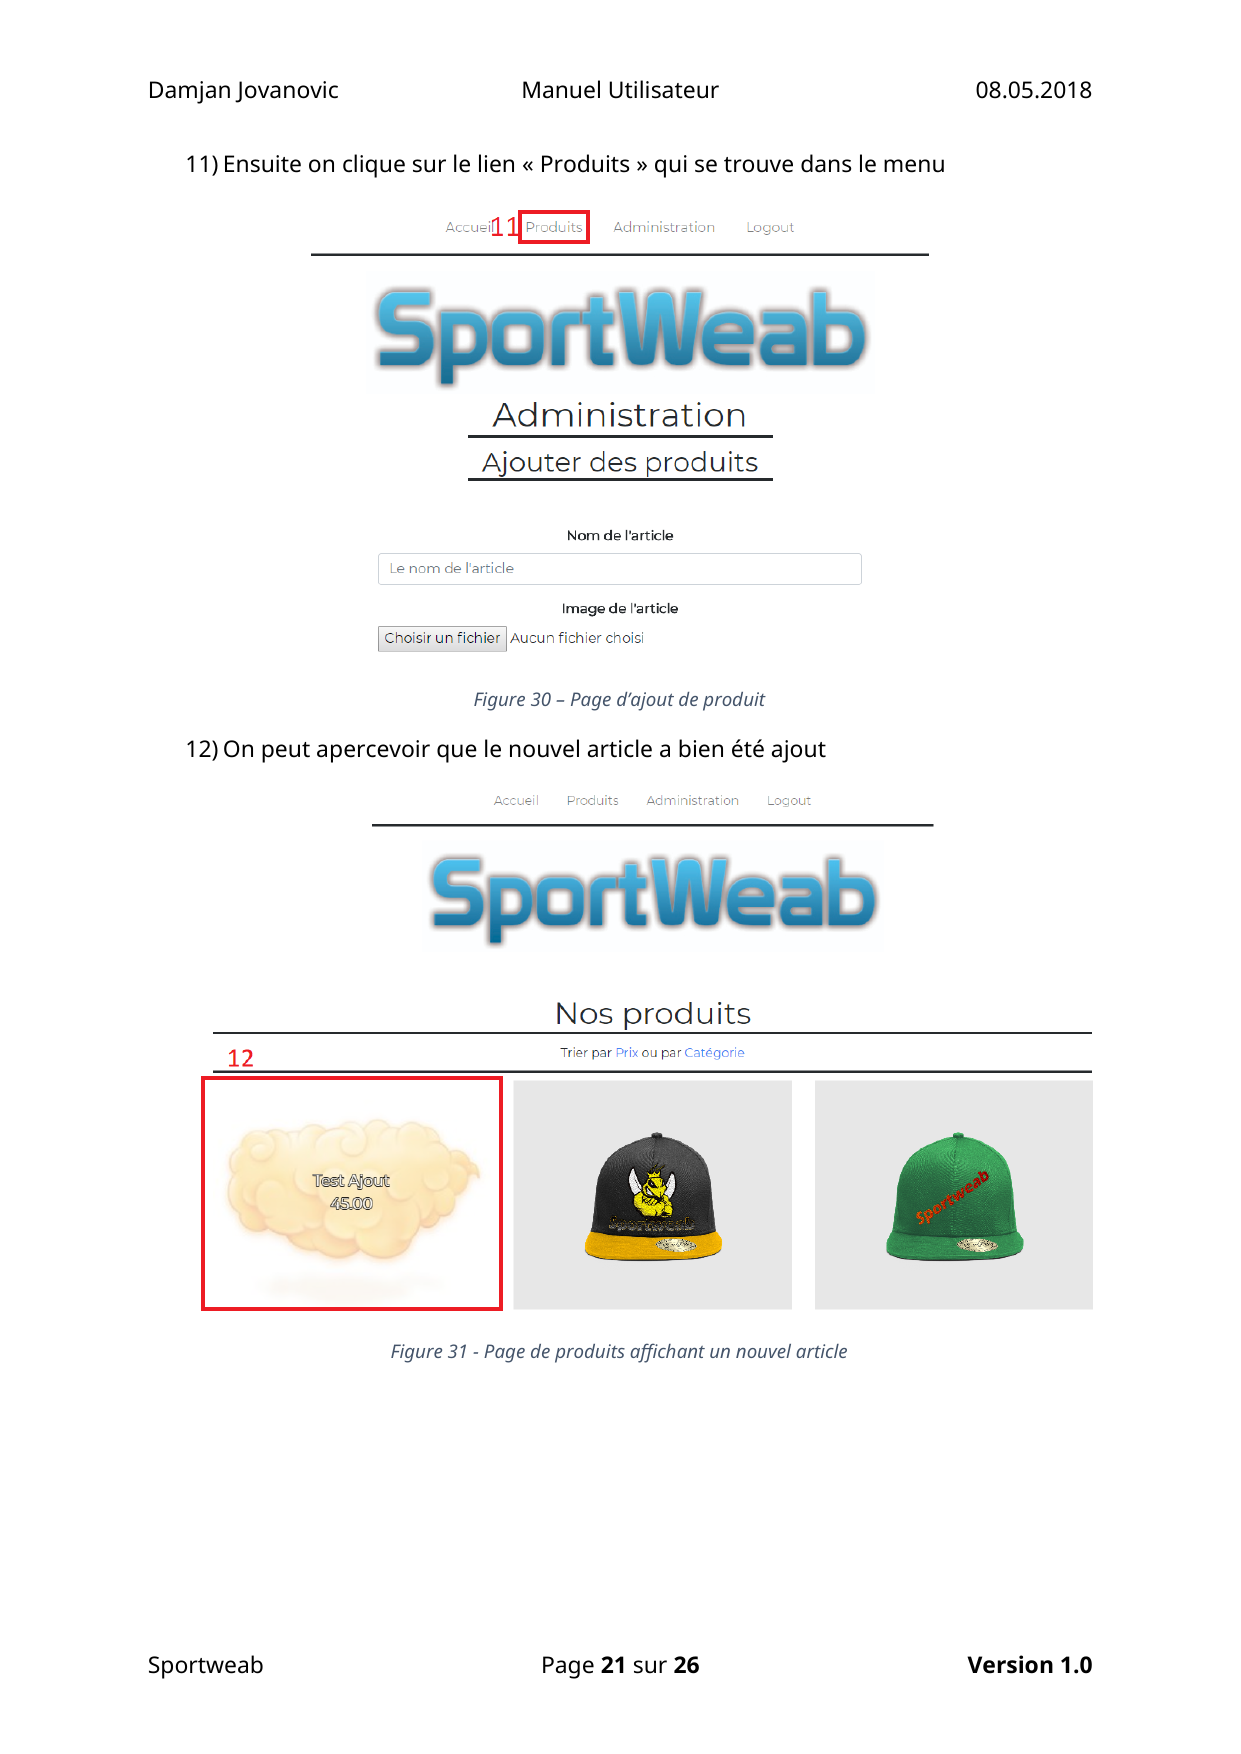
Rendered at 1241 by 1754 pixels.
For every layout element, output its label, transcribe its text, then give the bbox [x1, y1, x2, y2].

list On peut apercevoir que le nouvel article a bien été ajout [185, 733, 1093, 764]
text Figure 30 – Page d’ajout de produit [148, 687, 1093, 712]
picture [263, 198, 977, 668]
picture [185, 783, 1130, 1320]
text Figure 31 - Page de produits affichant un nouvel article [148, 1338, 1093, 1364]
list Ensuite on clique sur le lien « Produits » qui se trouve dans le menu [185, 148, 1093, 179]
